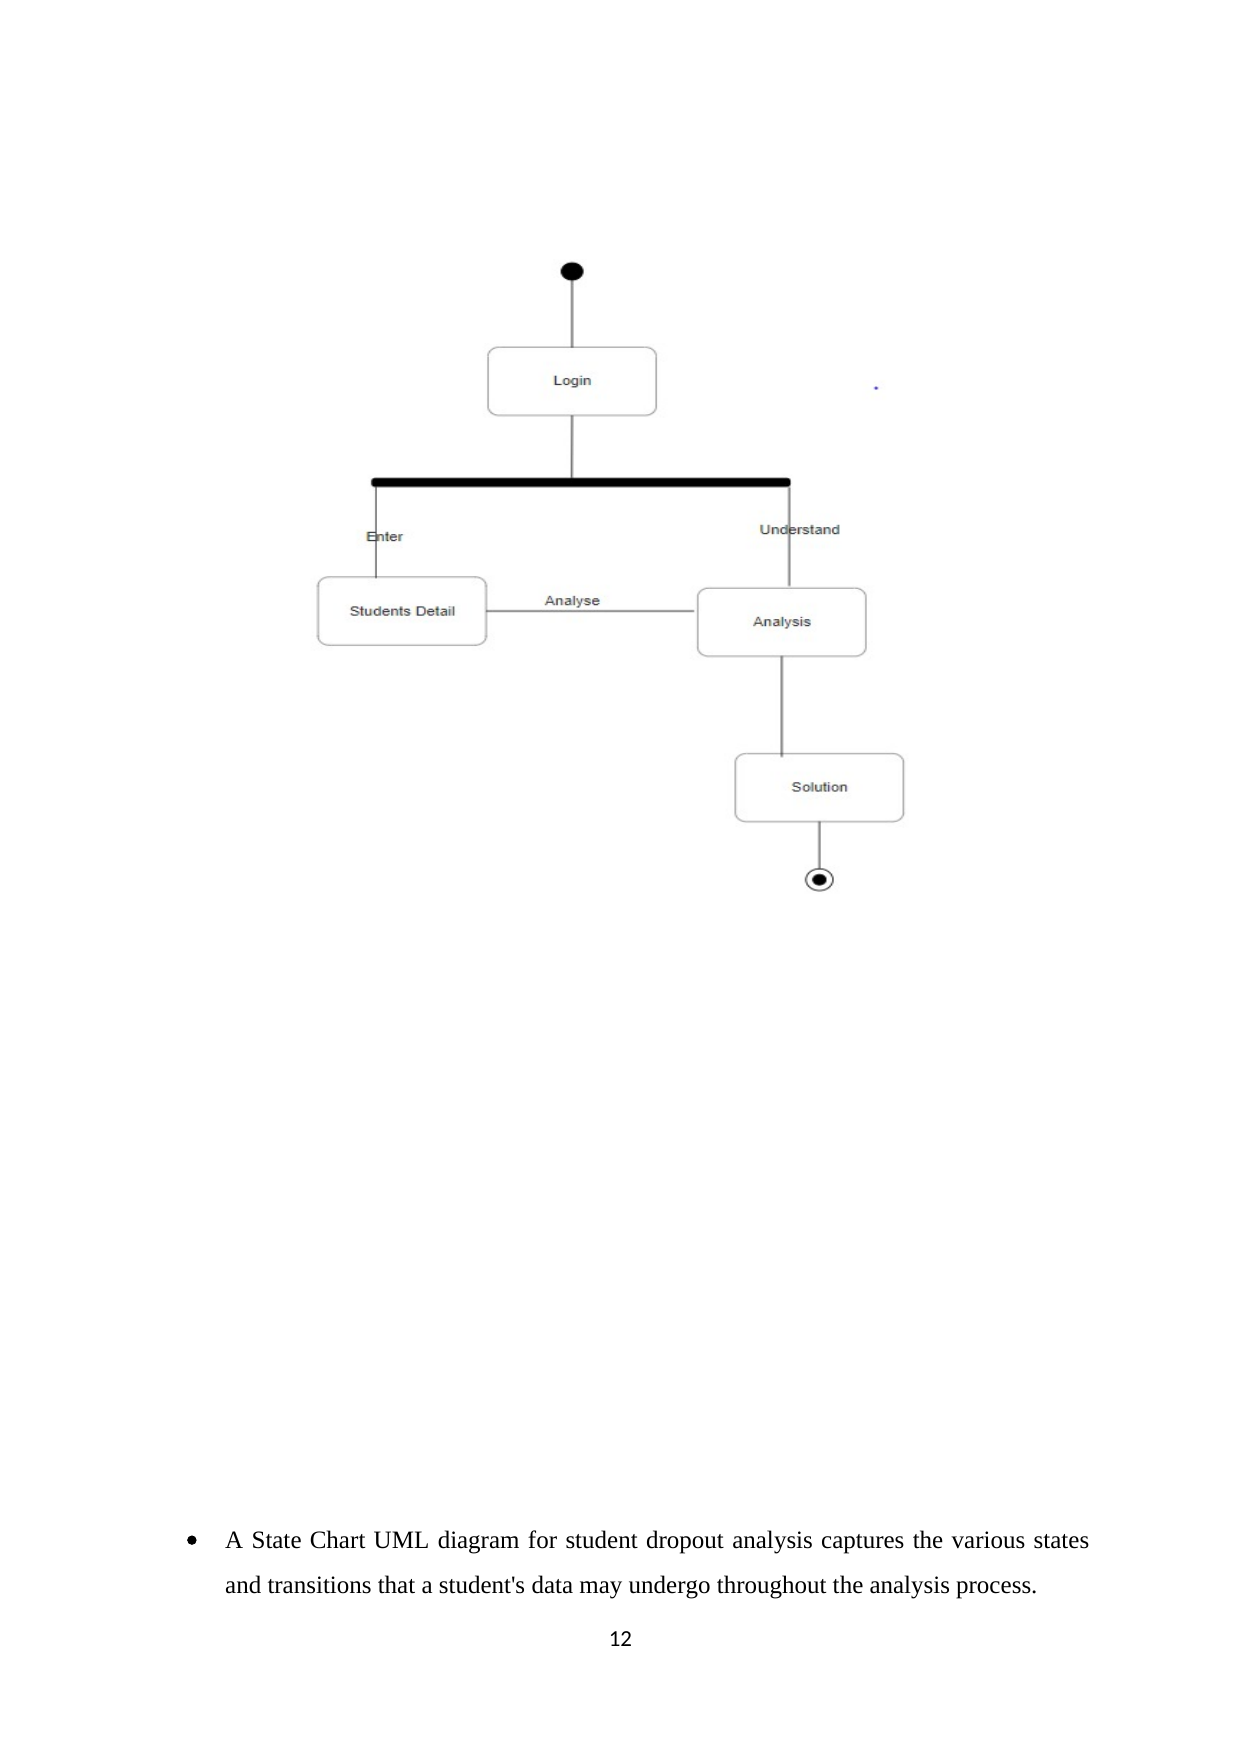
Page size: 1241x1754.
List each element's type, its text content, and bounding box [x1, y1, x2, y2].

picture [150, 250, 1091, 1006]
list A State Chart UML diagram for student dropout analysis captures the various states and transitions that a student's data may undergo throughout the analysis process. [187, 1526, 1090, 1600]
